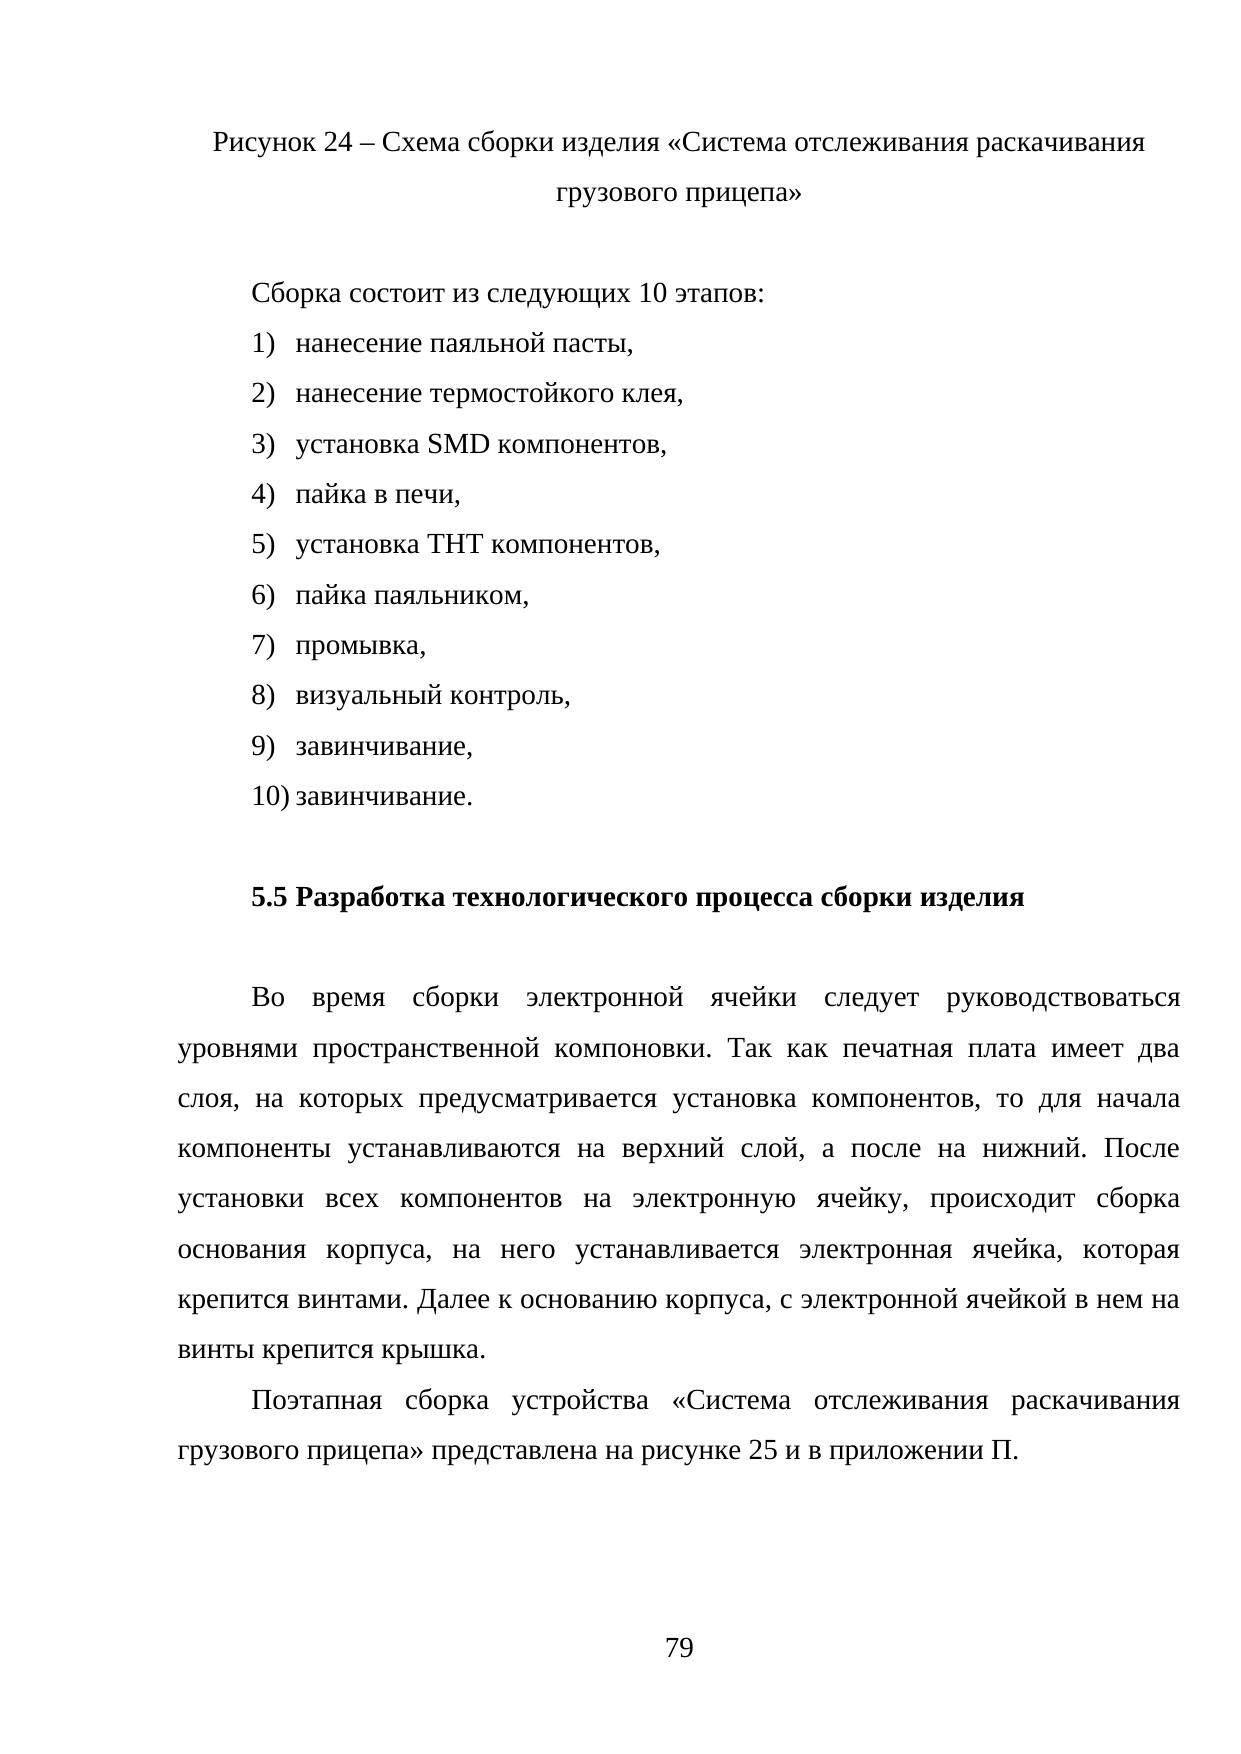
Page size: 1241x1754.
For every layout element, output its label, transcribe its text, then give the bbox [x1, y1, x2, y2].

list установка SMD компонентов, [177, 426, 1181, 459]
list завинчивание. [177, 778, 1181, 812]
list пайка паяльником, [177, 577, 1181, 610]
list завинчивание, [177, 728, 1181, 761]
list промывка, [177, 627, 1181, 661]
text Во время сборки электронной ячейки следует руководствоваться уровнями пространственной компоновки. Так как печатная плата имеет два слоя, на которых предусматривается установка компонентов, то для начала компоненты устанавливаются на верхний слой, а после на нижний. После установки всех компонентов на электронную ячейку, происходит сборка основания корпуса, на него устанавливается электронная ячейка, которая крепится винтами. Далее к основанию корпуса, с электронной ячейкой в нем на винты крепится крышка. [177, 979, 1181, 1365]
list нанесение термостойкого клея, [177, 376, 1181, 409]
list визуальный контроль, [177, 677, 1181, 711]
text Рисунок 24 – Схема сборки изделия «Система отслеживания раскачивания грузового прицепа» [177, 124, 1181, 208]
text Поэтапная сборка устройства «Система отслеживания раскачивания грузового прицепа» представлена на рисунке 25 и в приложении П. [177, 1382, 1181, 1466]
text Сборка состоит из следующих 10 этапов: [177, 275, 1181, 308]
list нанесение паяльной пасты, [177, 325, 1181, 359]
subtitle 5.5 Разработка технологического процесса сборки изделия [177, 879, 1181, 912]
list установка THT компонентов, [177, 527, 1181, 560]
list пайка в печи, [177, 476, 1181, 510]
